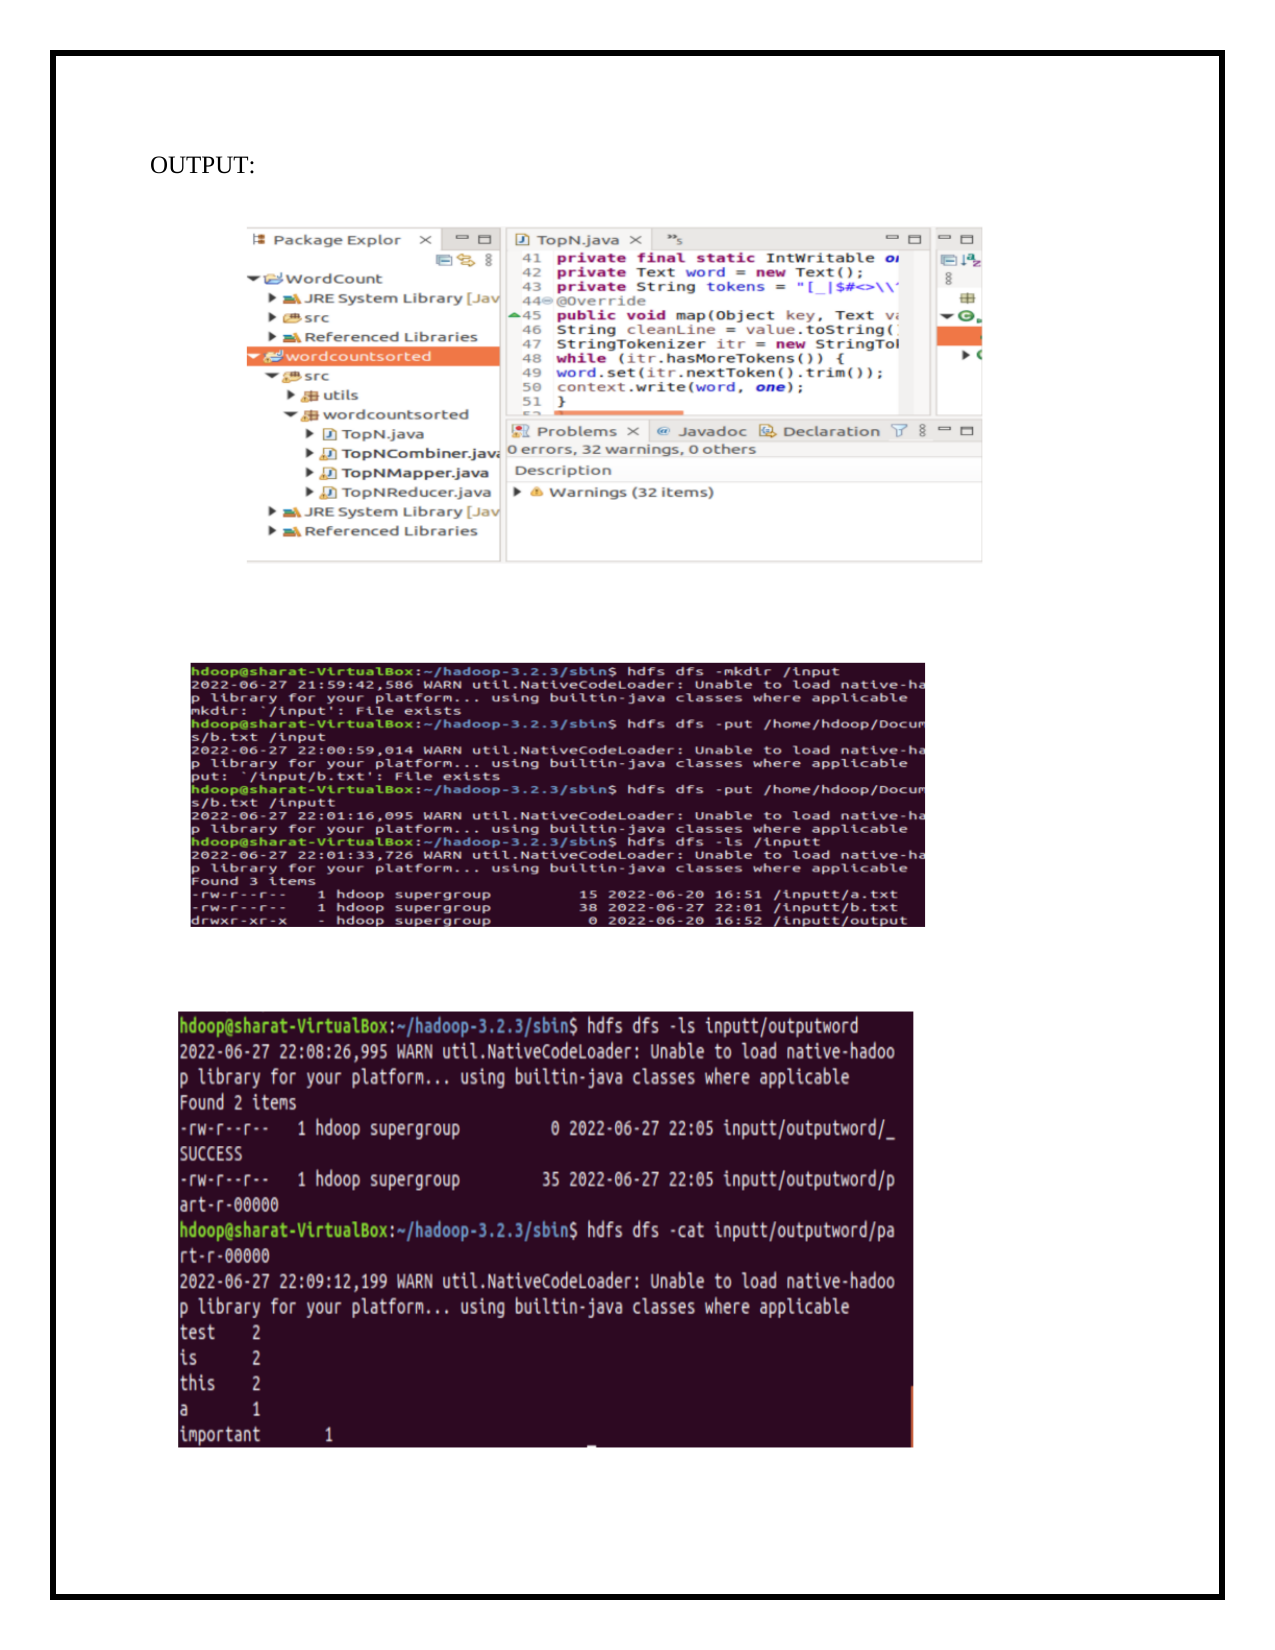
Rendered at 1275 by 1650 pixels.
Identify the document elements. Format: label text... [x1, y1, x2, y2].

picture [150, 217, 998, 1460]
text OUTPUT: [150, 150, 1125, 179]
